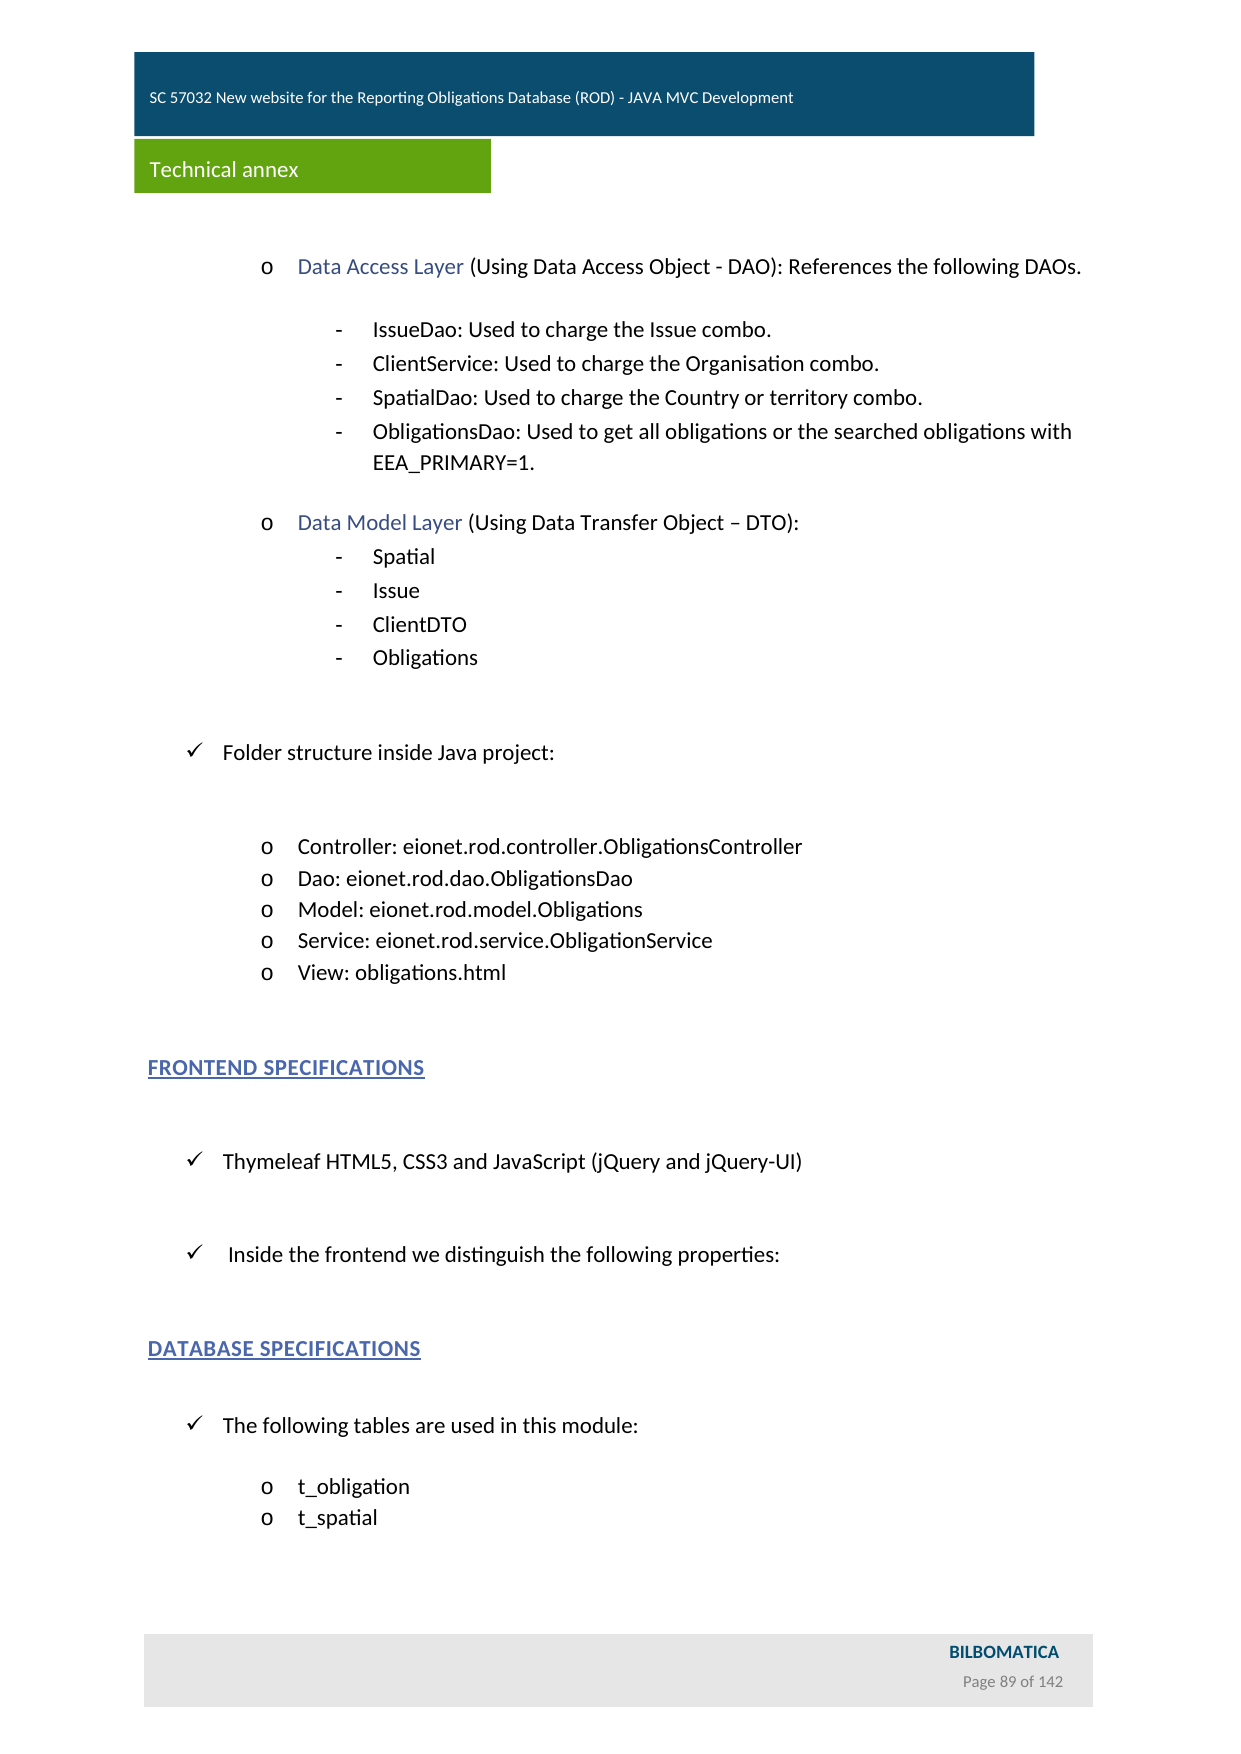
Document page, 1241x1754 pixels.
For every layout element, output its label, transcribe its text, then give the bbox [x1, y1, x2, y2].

list Service: eionet.rod.service.ObligationService [260, 927, 1093, 956]
list Data Access Layer (Using Data Access Object - DAO): References the following DAOs. [260, 252, 1093, 281]
list Data Model Layer (Using Data Transfer Object – DTO): [260, 508, 1093, 538]
list Folder structure inside Java project: [185, 738, 1093, 767]
text FRONTEND SPECIFICATIONS [148, 1053, 1093, 1081]
text DATABASE SPECIFICATIONS [148, 1334, 1093, 1362]
list Obligations [335, 641, 1093, 672]
list t_spatial [260, 1503, 1093, 1532]
list ClientDTO [335, 607, 1093, 639]
list SpatialDao: Used to charge the Country or territory combo. [335, 381, 1093, 412]
list ObligationsDao: Used to get all obligations or the searched obligations with EEA_PRIMARY=1. [335, 415, 1093, 476]
list Controller: eionet.rod.controller.ObligationsController [260, 832, 1093, 861]
list Spatial [335, 540, 1093, 571]
list Dao: eionet.rod.dao.ObligationsDao [260, 864, 1093, 893]
list Issue [335, 574, 1093, 605]
list t_obligation [260, 1472, 1093, 1501]
list Thymeleaf HTML5, CSS3 and JavaScript (jQuery and jQuery-UI) [185, 1147, 1093, 1175]
list Model: eionet.rod.model.Obligations [260, 895, 1093, 924]
list View: obligations.html [260, 958, 1093, 987]
list IssueDao: Used to charge the Issue combo. [335, 313, 1093, 345]
list Inside the frontend we distinguish the following properties: [185, 1241, 1093, 1269]
list ClientService: Used to charge the Organisation combo. [335, 347, 1093, 378]
list The following tables are used in this module: [185, 1411, 1093, 1439]
